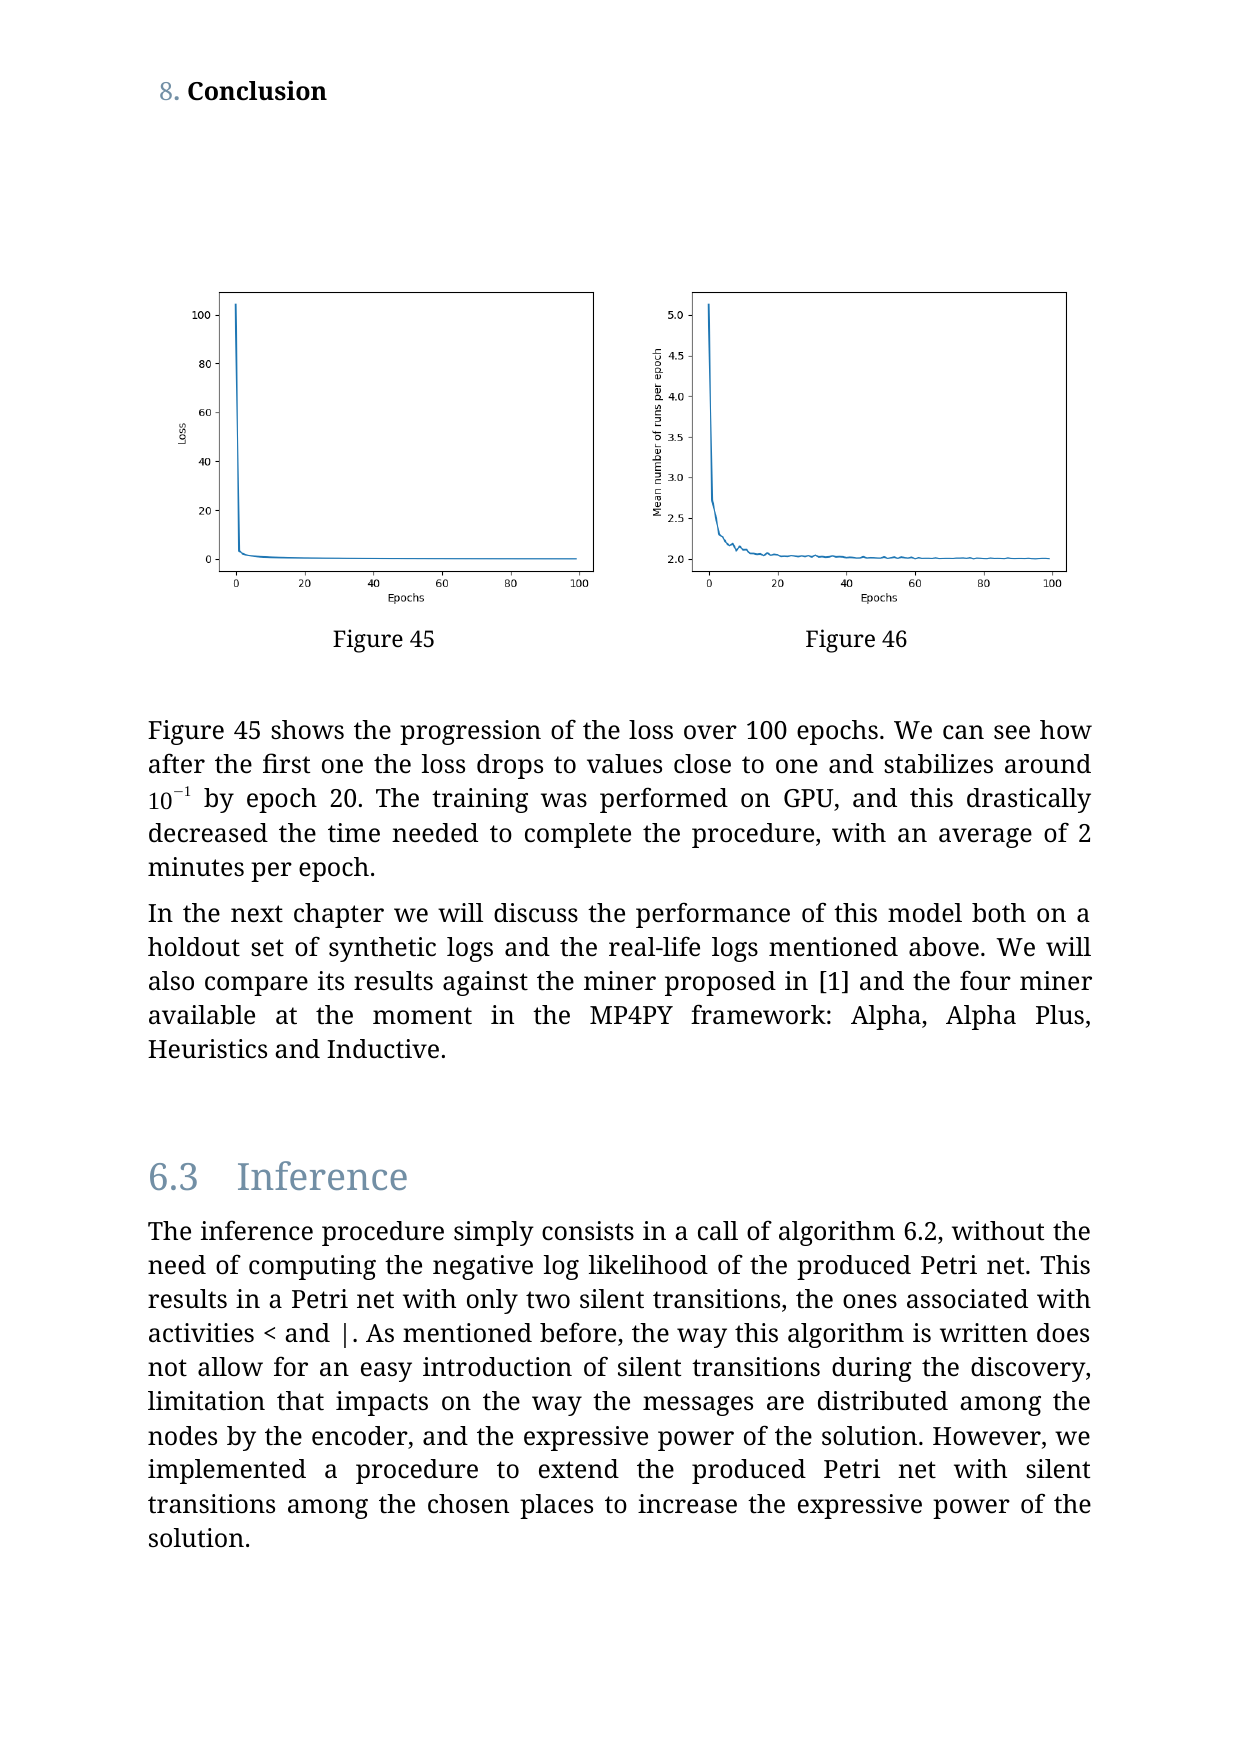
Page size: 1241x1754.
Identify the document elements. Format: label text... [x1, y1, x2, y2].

picture [158, 248, 620, 611]
text Figure 45 shows the progression of the loss over 100 epochs. We can see how after the first one the loss drops to values close to one and stabilizes around by epoch 20. The training was performed on GPU, and this drastically decreased the time needed to complete the procedure, with an average of 2 minutes per epoch. [148, 713, 1092, 883]
subtitle Inference [148, 1150, 1092, 1201]
table_header Figure 45 [148, 236, 620, 654]
picture [631, 248, 1093, 611]
table_header Figure 46 [620, 236, 1092, 654]
text The inference procedure simply consists in a call of algorithm 6.2, without the need of computing the negative log likelihood of the produced Petri net. This results in a Petri net with only two silent transitions, the ones associated with activities < and |. As mentioned before, the way this algorithm is written does not allow for an easy introduction of silent transitions during the discovery, limitation that impacts on the way the messages are distributed among the nodes by the encoder, and the expressive power of the solution. However, we implemented a procedure to extend the produced Petri net with silent transitions among the chosen places to increase the expressive power of the solution. [148, 1214, 1092, 1554]
text In the next chapter we will discuss the performance of this model both on a holdout set of synthetic logs and the real-life logs mentioned above. We will also compare its results against the miner proposed in and the four miner available at the moment in the MP4PY framework: Alpha, Alpha Plus, Heuristics and Inductive. [148, 896, 1092, 1066]
